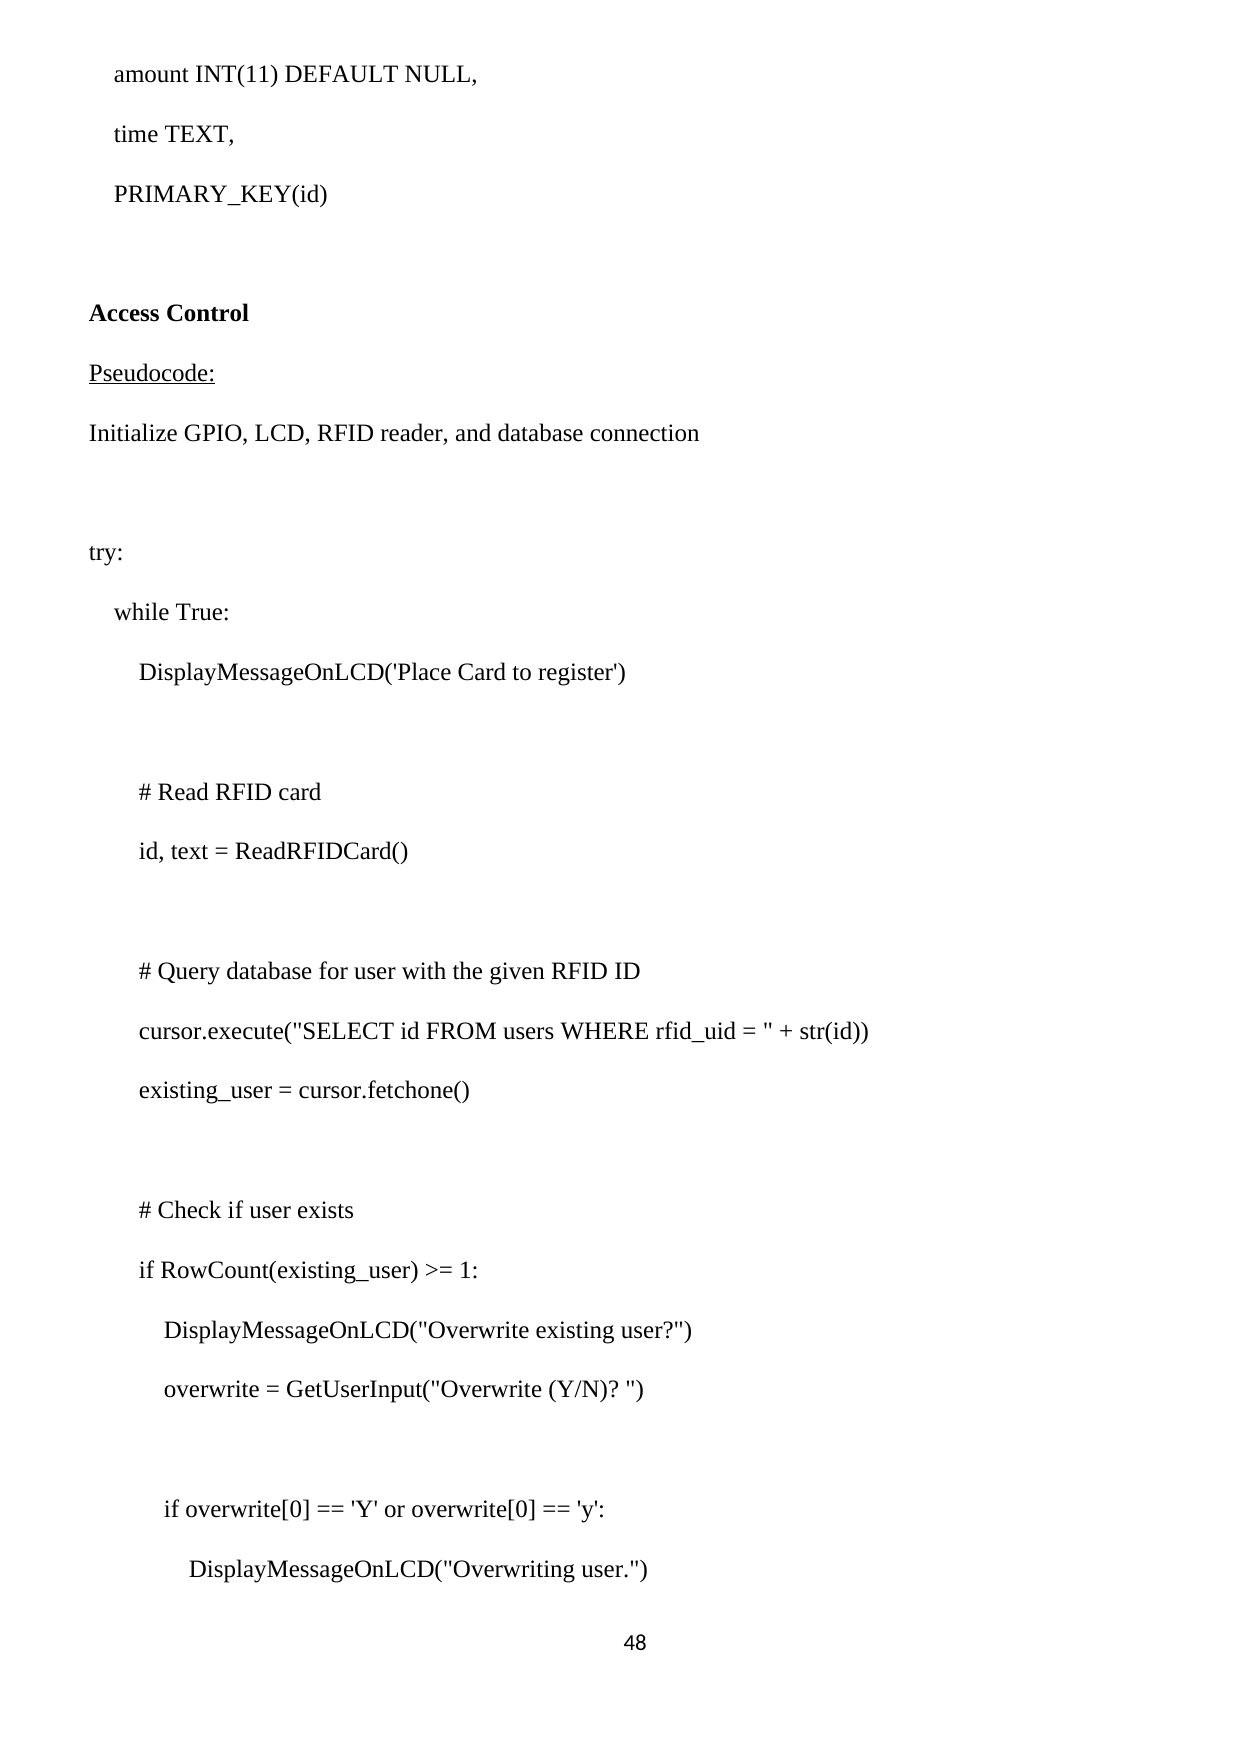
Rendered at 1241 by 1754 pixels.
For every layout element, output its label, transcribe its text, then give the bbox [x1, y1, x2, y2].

text PRIMARY_KEY(id) [89, 179, 1181, 207]
text amount INT(11) DEFAULT NULL, [89, 59, 1181, 88]
text # Read RFID card [89, 777, 1181, 805]
text overwrite = GetUserInput("Overwrite (Y/N)? ") [89, 1374, 1181, 1403]
text Pseudocode: [89, 358, 1181, 387]
text if RowCount(existing_user) >= 1: [89, 1255, 1181, 1284]
text time TEXT, [89, 119, 1181, 148]
text cursor.execute("SELECT id FROM users WHERE rfid_uid = " + str(id)) [89, 1016, 1181, 1044]
text if overwrite[0] == 'Y' or overwrite[0] == 'y': [89, 1494, 1181, 1523]
text # Query database for user with the given RFID ID [89, 956, 1181, 985]
text while True: [89, 597, 1181, 626]
text id, text = ReadRFIDCard() [89, 836, 1181, 865]
text Access Control [89, 298, 1181, 327]
text Initialize GPIO, LCD, RFID reader, and database connection [89, 418, 1181, 447]
text existing_user = cursor.fetchone() [89, 1076, 1181, 1104]
text DisplayMessageOnLCD("Overwriting user.") [89, 1554, 1181, 1583]
text DisplayMessageOnLCD("Overwrite existing user?") [89, 1315, 1181, 1343]
text try: [89, 537, 1181, 566]
text DisplayMessageOnLCD('Place Card to register') [89, 657, 1181, 686]
text # Check if user exists [89, 1195, 1181, 1224]
